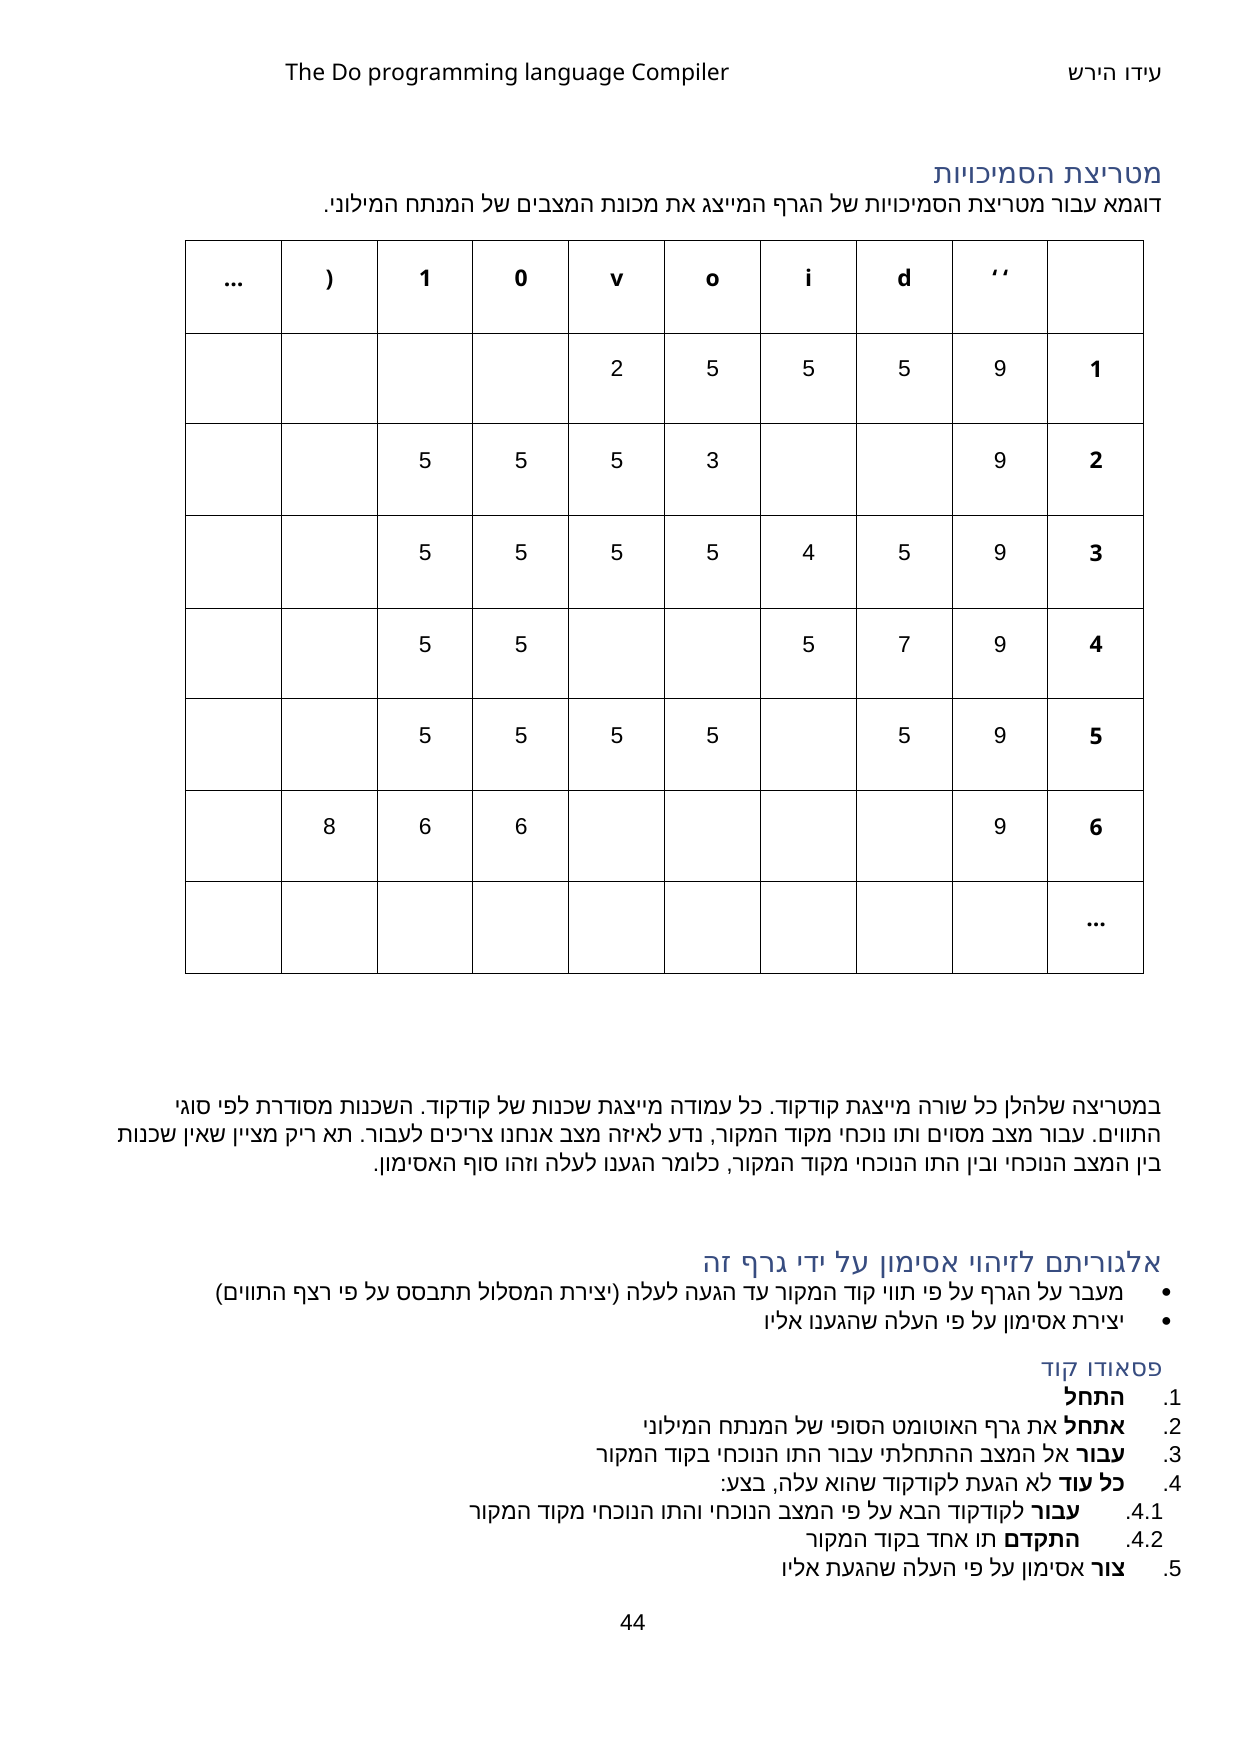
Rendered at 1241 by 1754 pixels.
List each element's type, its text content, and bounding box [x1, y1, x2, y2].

table_cell 5 [857, 516, 952, 608]
table_cell [282, 424, 377, 515]
table_cell 5 [857, 699, 952, 790]
list עבור אל המצב ההתחלתי עבור התו הנוכחי בקוד המקור [103, 1441, 1162, 1467]
table_header 0 [473, 241, 568, 332]
table_cell [186, 516, 281, 608]
table_cell [665, 882, 760, 973]
table_cell [761, 791, 856, 881]
table_header ‘ ‘ [953, 241, 1047, 332]
table_cell 5 [473, 699, 568, 790]
table_cell [186, 609, 281, 698]
table_cell 5 [761, 609, 856, 698]
table_cell 9 [953, 424, 1047, 515]
table_cell [186, 334, 281, 423]
table_cell 1 [1048, 334, 1143, 423]
table_cell 9 [953, 699, 1047, 790]
list כל עוד לא הגעת לקודקוד שהוא עלה, בצע: [103, 1469, 1162, 1496]
table_cell [378, 882, 472, 973]
table_cell [282, 609, 377, 698]
table_cell 9 [953, 791, 1047, 881]
table_cell 5 [569, 424, 664, 515]
table_cell [761, 882, 856, 973]
table_cell [953, 882, 1047, 973]
table_header v [569, 241, 664, 332]
table_cell 5 [665, 699, 760, 790]
table_cell 5 [378, 609, 472, 698]
table_cell 9 [953, 334, 1047, 423]
table_cell [186, 424, 281, 515]
list התחל [103, 1384, 1162, 1411]
table_cell [761, 699, 856, 790]
table_cell 5 [378, 699, 472, 790]
table_cell 5 [857, 334, 952, 423]
list אתחל את גרף האוטומט הסופי של המנתח המילוני [103, 1413, 1162, 1439]
table_cell [282, 699, 377, 790]
table_cell [857, 882, 952, 973]
table_cell [282, 334, 377, 423]
table_cell 5 [761, 334, 856, 423]
text דוגמא עבור מטריצת הסמיכויות של הגרף המייצג את מכונת המצבים של המנתח המילוני. [103, 191, 1162, 217]
table_cell [282, 516, 377, 608]
table_cell [473, 882, 568, 973]
table_header 1 [378, 241, 472, 332]
table_cell 5 [378, 424, 472, 515]
table_cell … [1048, 882, 1143, 973]
subtitle אלגוריתם לזיהוי אסימון על ידי גרף זה [103, 1245, 1162, 1279]
table_cell [665, 609, 760, 698]
table_cell 2 [1048, 424, 1143, 515]
list מעבר על הגרף על פי תווי קוד המקור עד הגעה לעלה (יצירת המסלול תתבסס על פי רצף התווים) [103, 1279, 1162, 1306]
table_cell 5 [473, 424, 568, 515]
table_cell 5 [665, 516, 760, 608]
table_cell [186, 699, 281, 790]
table_cell [569, 609, 664, 698]
table_cell [569, 882, 664, 973]
table_cell 8 [282, 791, 377, 881]
subtitle פסאודו קוד [103, 1353, 1162, 1382]
table_cell 5 [473, 609, 568, 698]
subtitle מטריצת הסמיכויות [103, 157, 1162, 191]
table_cell 2 [569, 334, 664, 423]
table_cell 7 [857, 609, 952, 698]
table_cell [761, 424, 856, 515]
list עבור לקודקוד הבא על פי המצב הנוכחי והתו הנוכחי מקוד המקור [103, 1498, 1125, 1524]
table_cell [282, 882, 377, 973]
table_cell 5 [569, 516, 664, 608]
table_header … [186, 241, 281, 332]
table_cell 5 [473, 516, 568, 608]
table_cell 4 [761, 516, 856, 608]
table_cell 5 [1048, 699, 1143, 790]
table_header ) [282, 241, 377, 332]
list התקדם תו אחד בקוד המקור [103, 1526, 1125, 1553]
table_cell [857, 424, 952, 515]
table_cell 3 [665, 424, 760, 515]
table_header o [665, 241, 760, 332]
table_cell 9 [953, 609, 1047, 698]
table_cell [665, 791, 760, 881]
table_cell [186, 882, 281, 973]
table_cell 9 [953, 516, 1047, 608]
table_cell 5 [569, 699, 664, 790]
table_cell [378, 334, 472, 423]
table_cell 3 [1048, 516, 1143, 608]
table_cell [473, 334, 568, 423]
list יצירת אסימון על פי העלה שהגענו אליו [103, 1308, 1162, 1334]
table_cell 5 [378, 516, 472, 608]
table_header d [857, 241, 952, 332]
list צור אסימון על פי העלה שהגעת אליו [103, 1555, 1162, 1581]
text במטריצה שלהלן כל שורה מייצגת קודקוד. כל עמודה מייצגת שכנות של קודקוד. השכנות מסודרת לפי סוגי התווים. עבור מצב מסוים ותו נוכחי מקוד המקור, נדע לאיזה מצב אנחנו צריכים לעבור. תא ריק מציין שאין שכנות בין המצב הנוכחי ובין התו הנוכחי מקוד המקור, כלומר הגענו לעלה וזהו סוף האסימון. [103, 1093, 1162, 1176]
table_cell 6 [378, 791, 472, 881]
table_cell 5 [665, 334, 760, 423]
table_cell 6 [473, 791, 568, 881]
table_cell [857, 791, 952, 881]
table_cell [186, 791, 281, 881]
table_header i [761, 241, 856, 332]
table_header [1048, 241, 1143, 332]
table_cell [569, 791, 664, 881]
table_cell 4 [1048, 609, 1143, 698]
table_cell 6 [1048, 791, 1143, 881]
